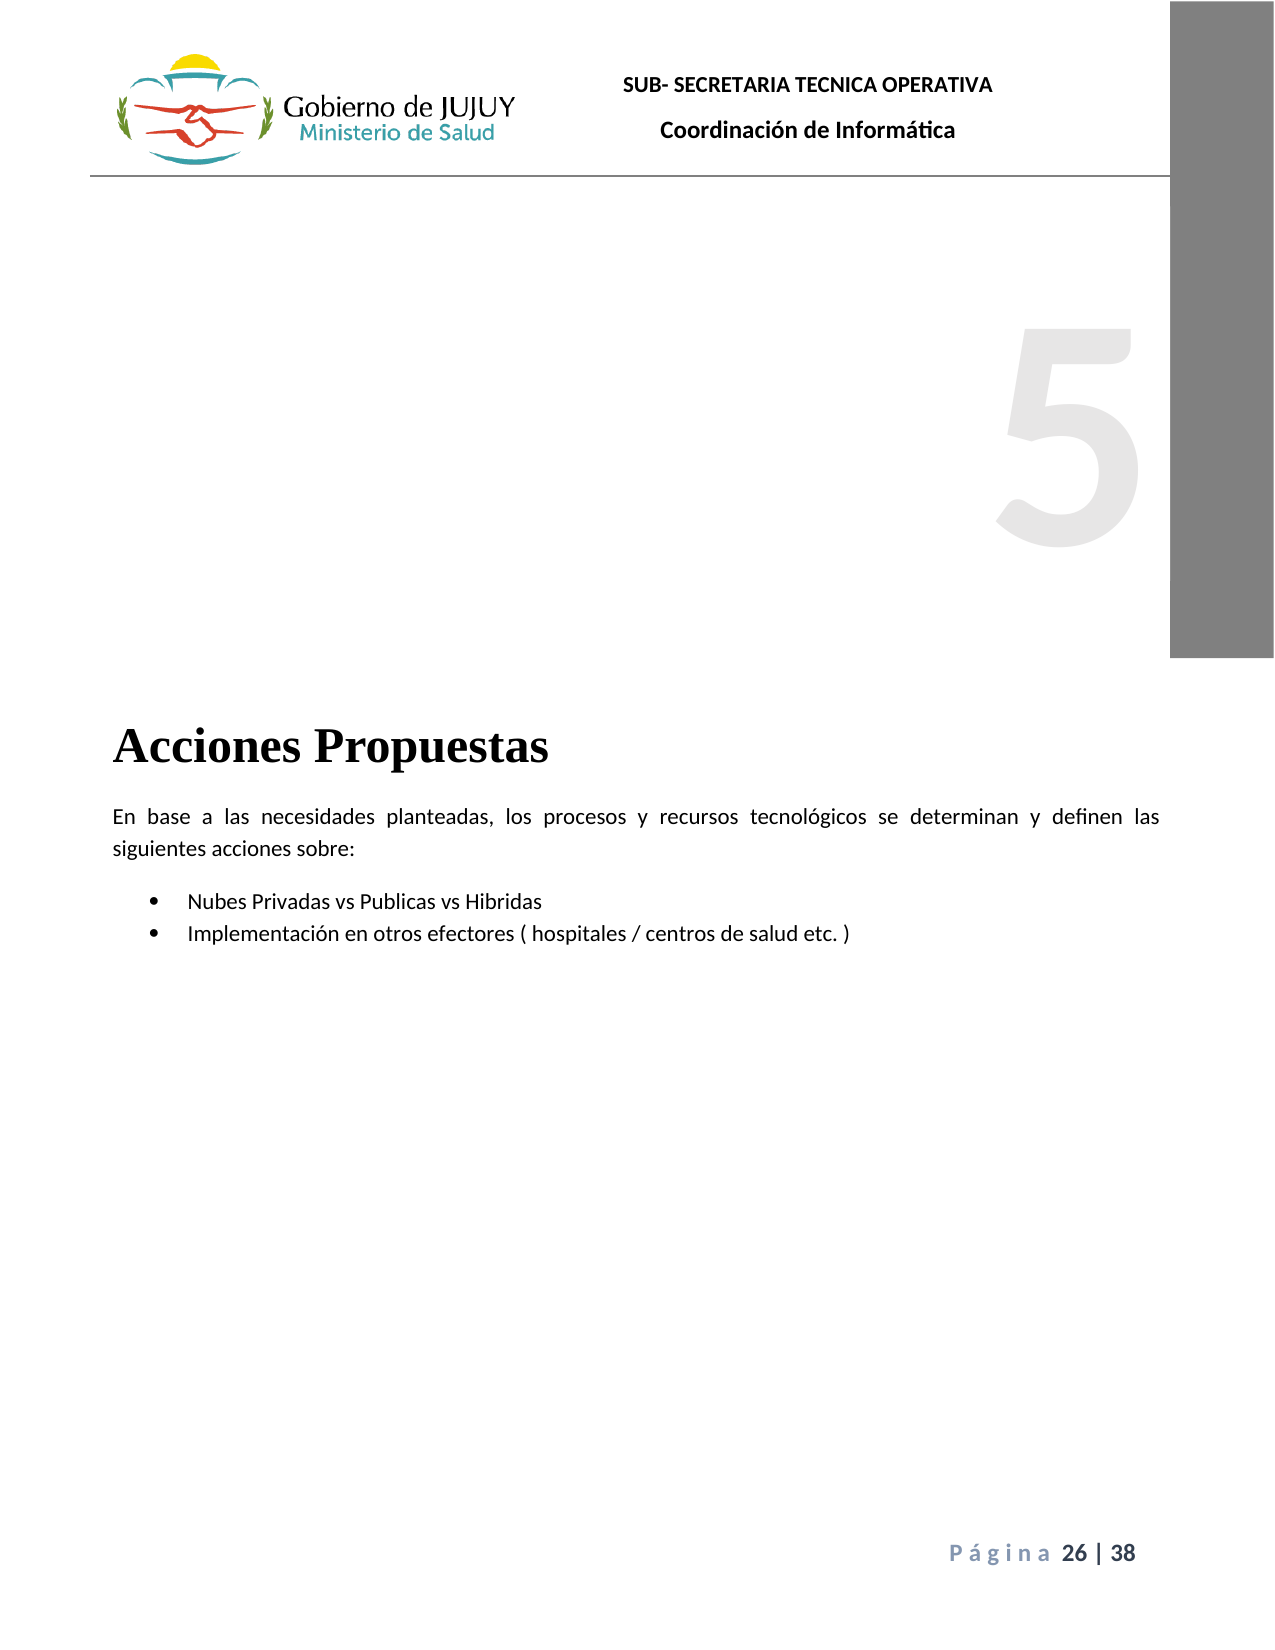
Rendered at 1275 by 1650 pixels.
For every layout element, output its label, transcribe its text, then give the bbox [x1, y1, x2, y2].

text En base a las necesidades planteadas, los procesos y recursos tecnológicos se determinan y definen las siguientes acciones sobre: [112, 802, 1162, 862]
list Nubes Privadas vs Publicas vs Hibridas [150, 887, 1162, 915]
picture [112, 53, 518, 168]
subtitle Acciones Propuestas [112, 715, 1162, 773]
list Implementación en otros efectores ( hospitales / centros de salud etc. ) [150, 919, 1162, 947]
